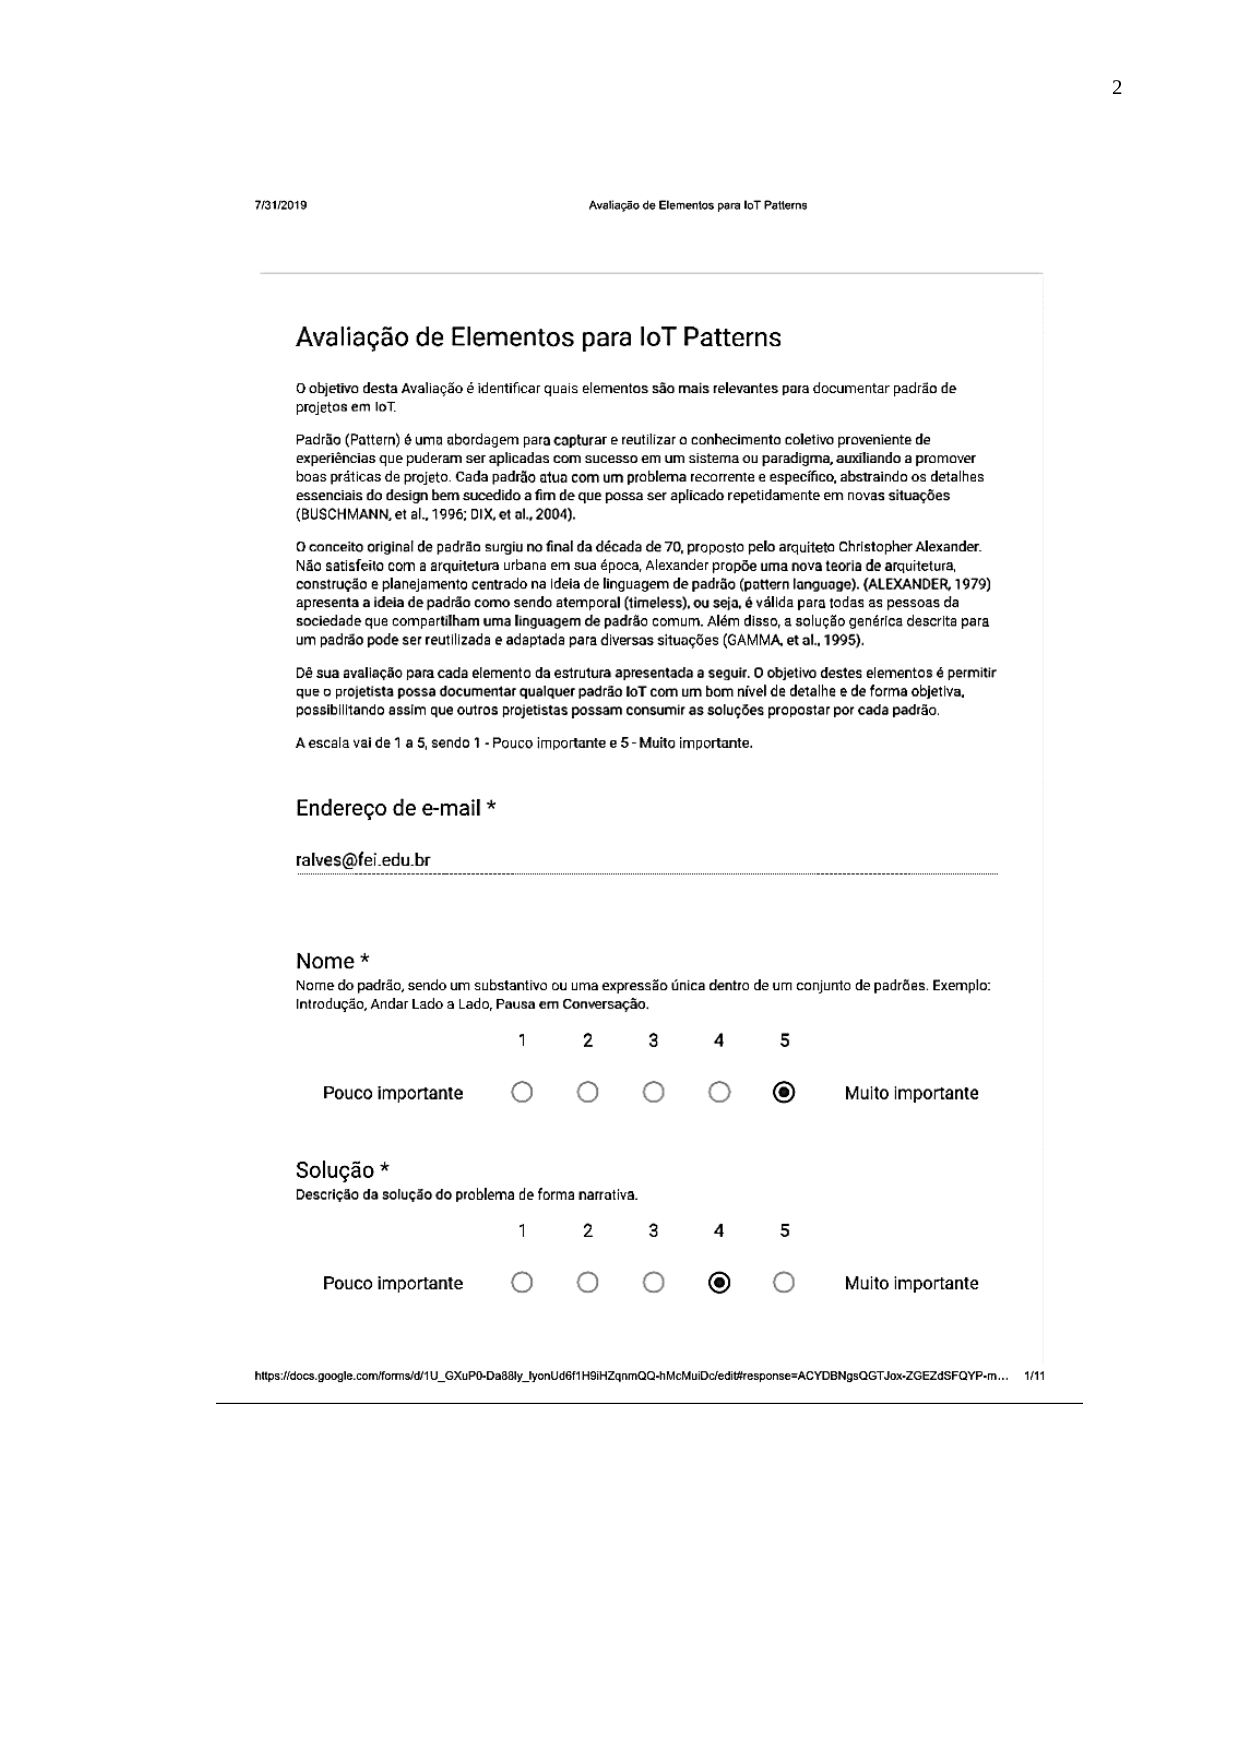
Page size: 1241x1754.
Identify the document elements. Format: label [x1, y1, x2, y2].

picture [216, 177, 1083, 1404]
